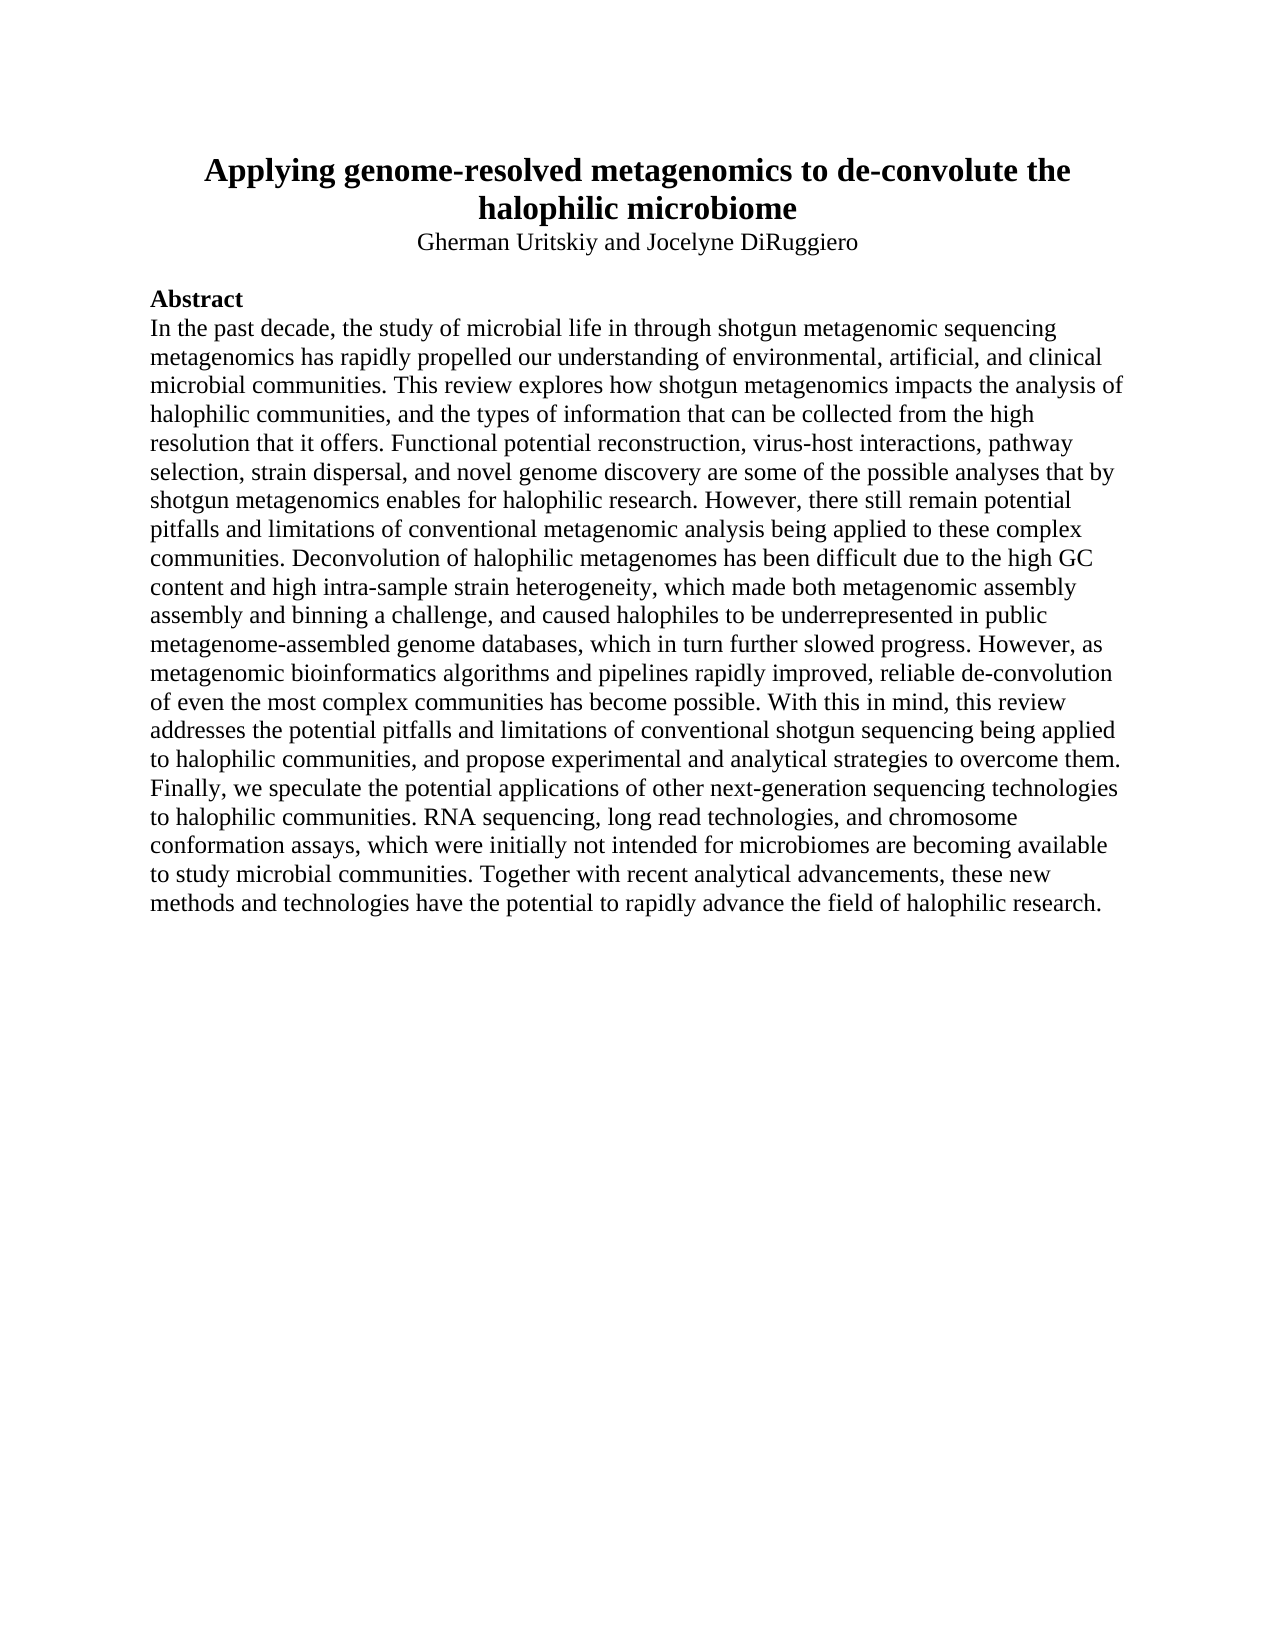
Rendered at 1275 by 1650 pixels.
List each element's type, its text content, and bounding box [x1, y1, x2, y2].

text Gherman Uritskiy and Jocelyne DiRuggiero [150, 227, 1125, 255]
text Applying genome-resolved metagenomics to de-convolute the halophilic microbiome [150, 150, 1125, 227]
text In the past decade, the study of microbial life in through shotgun metagenomic sequencing metagenomics has rapidly propelled our understanding of environmental, artificial, and clinical microbial communities. This review explores how shotgun metagenomics impacts the analysis of halophilic communities, and the types of information that can be collected from the high resolution that it offers. Functional potential reconstruction, virus-host interactions, pathway selection, strain dispersal, and novel genome discovery are some of the possible analyses that by shotgun metagenomics enables for halophilic research. However, there still remain potential pitfalls and limitations of conventional metagenomic analysis being applied to these complex communities. Deconvolution of halophilic metagenomes has been difficult due to the high GC content and high intra-sample strain heterogeneity, which made both metagenomic assembly assembly and binning a challenge, and caused halophiles to be underrepresented in public metagenome-assembled genome databases, which in turn further slowed progress. However, as metagenomic bioinformatics algorithms and pipelines rapidly improved, reliable de-convolution of even the most complex communities has become possible. With this in mind, this review addresses the potential pitfalls and limitations of conventional shotgun sequencing being applied to halophilic communities, and propose experimental and analytical strategies to overcome them. Finally, we speculate the potential applications of other next-generation sequencing technologies to halophilic communities. RNA sequencing, long read technologies, and chromosome conformation assays, which were initially not intended for microbiomes are becoming available to study microbial communities. Together with recent analytical advancements, these new methods and technologies have the potential to rapidly advance the field of halophilic research. [150, 313, 1125, 917]
text Abstract [150, 284, 1125, 313]
